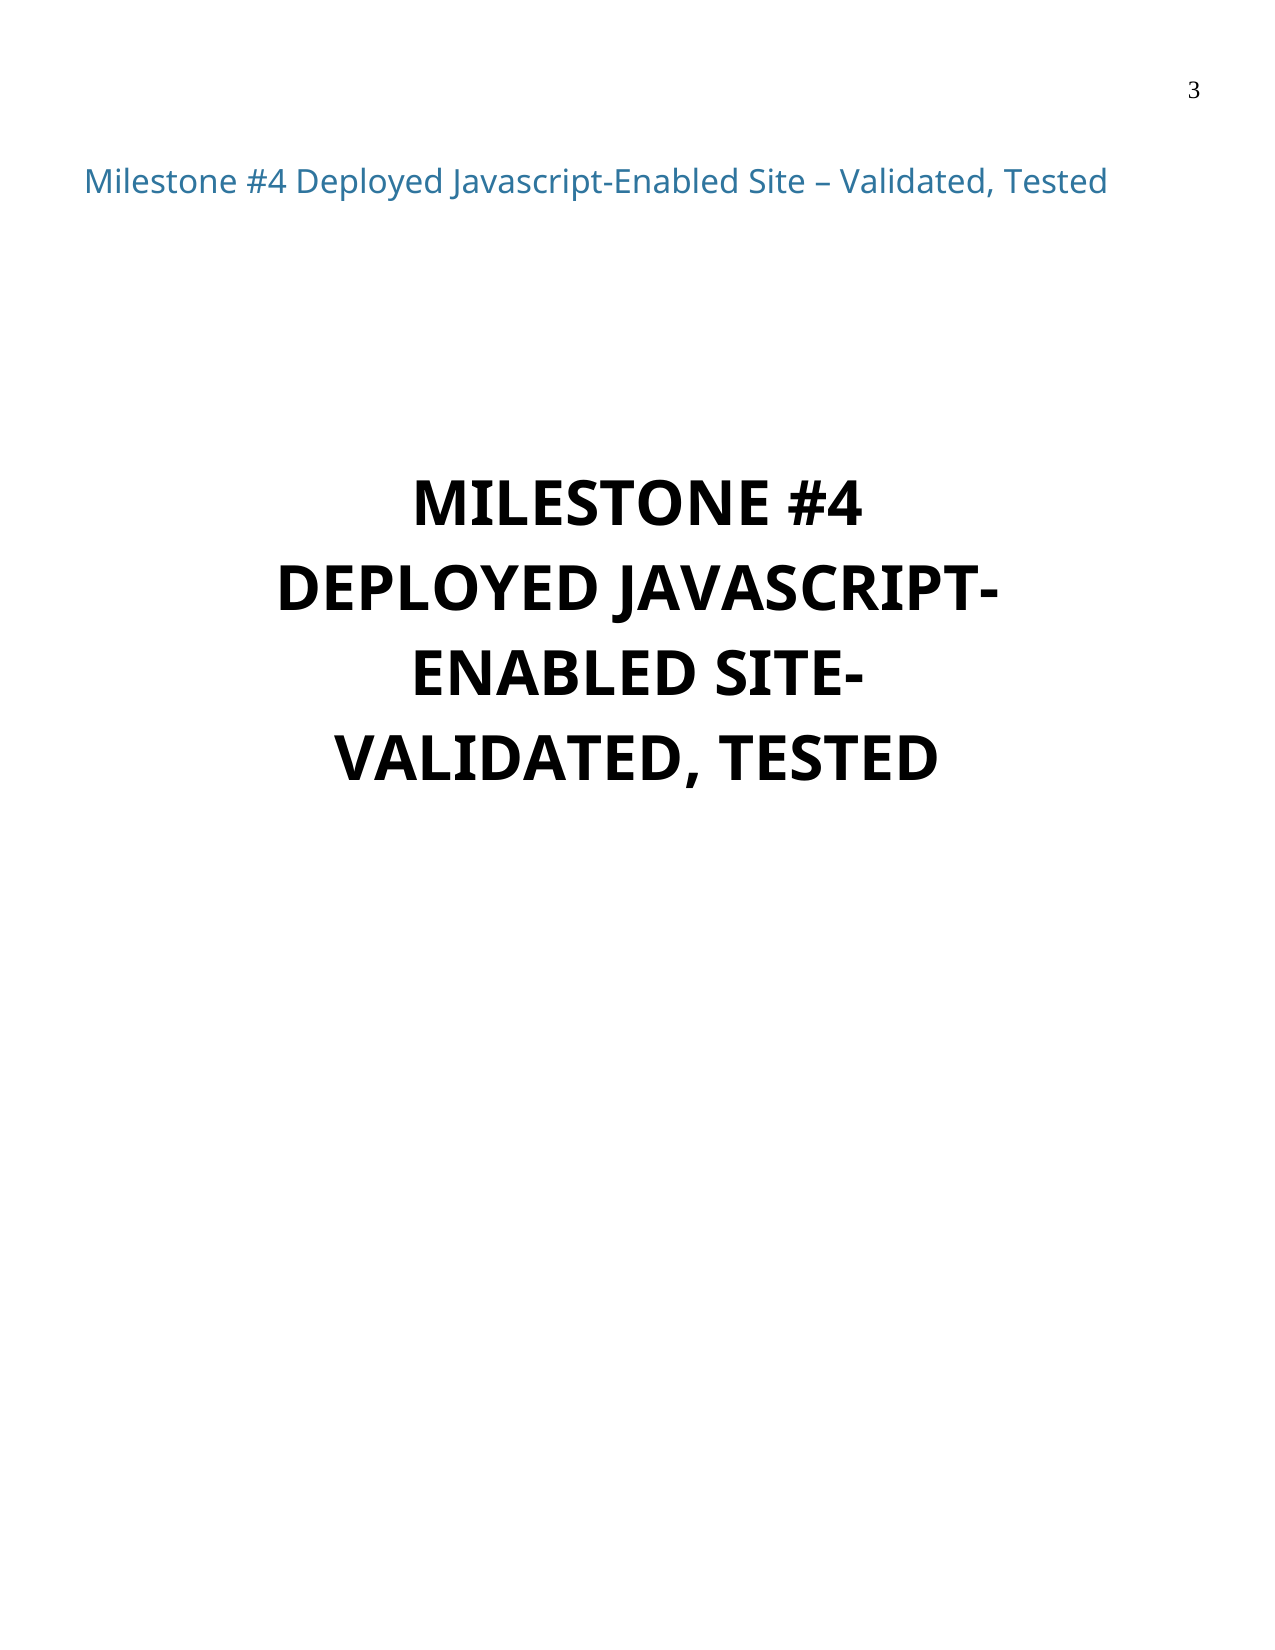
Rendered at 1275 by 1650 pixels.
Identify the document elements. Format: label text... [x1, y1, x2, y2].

text MILESTONE #4 [75, 458, 1200, 543]
text ENABLED SITE- [75, 628, 1200, 713]
subtitle Milestone #4 Deployed Javascript-Enabled Site – Validated, Tested [75, 157, 1200, 203]
text VALIDATED, TESTED [75, 713, 1200, 799]
text DEPLOYED JAVASCRIPT- [75, 543, 1200, 628]
